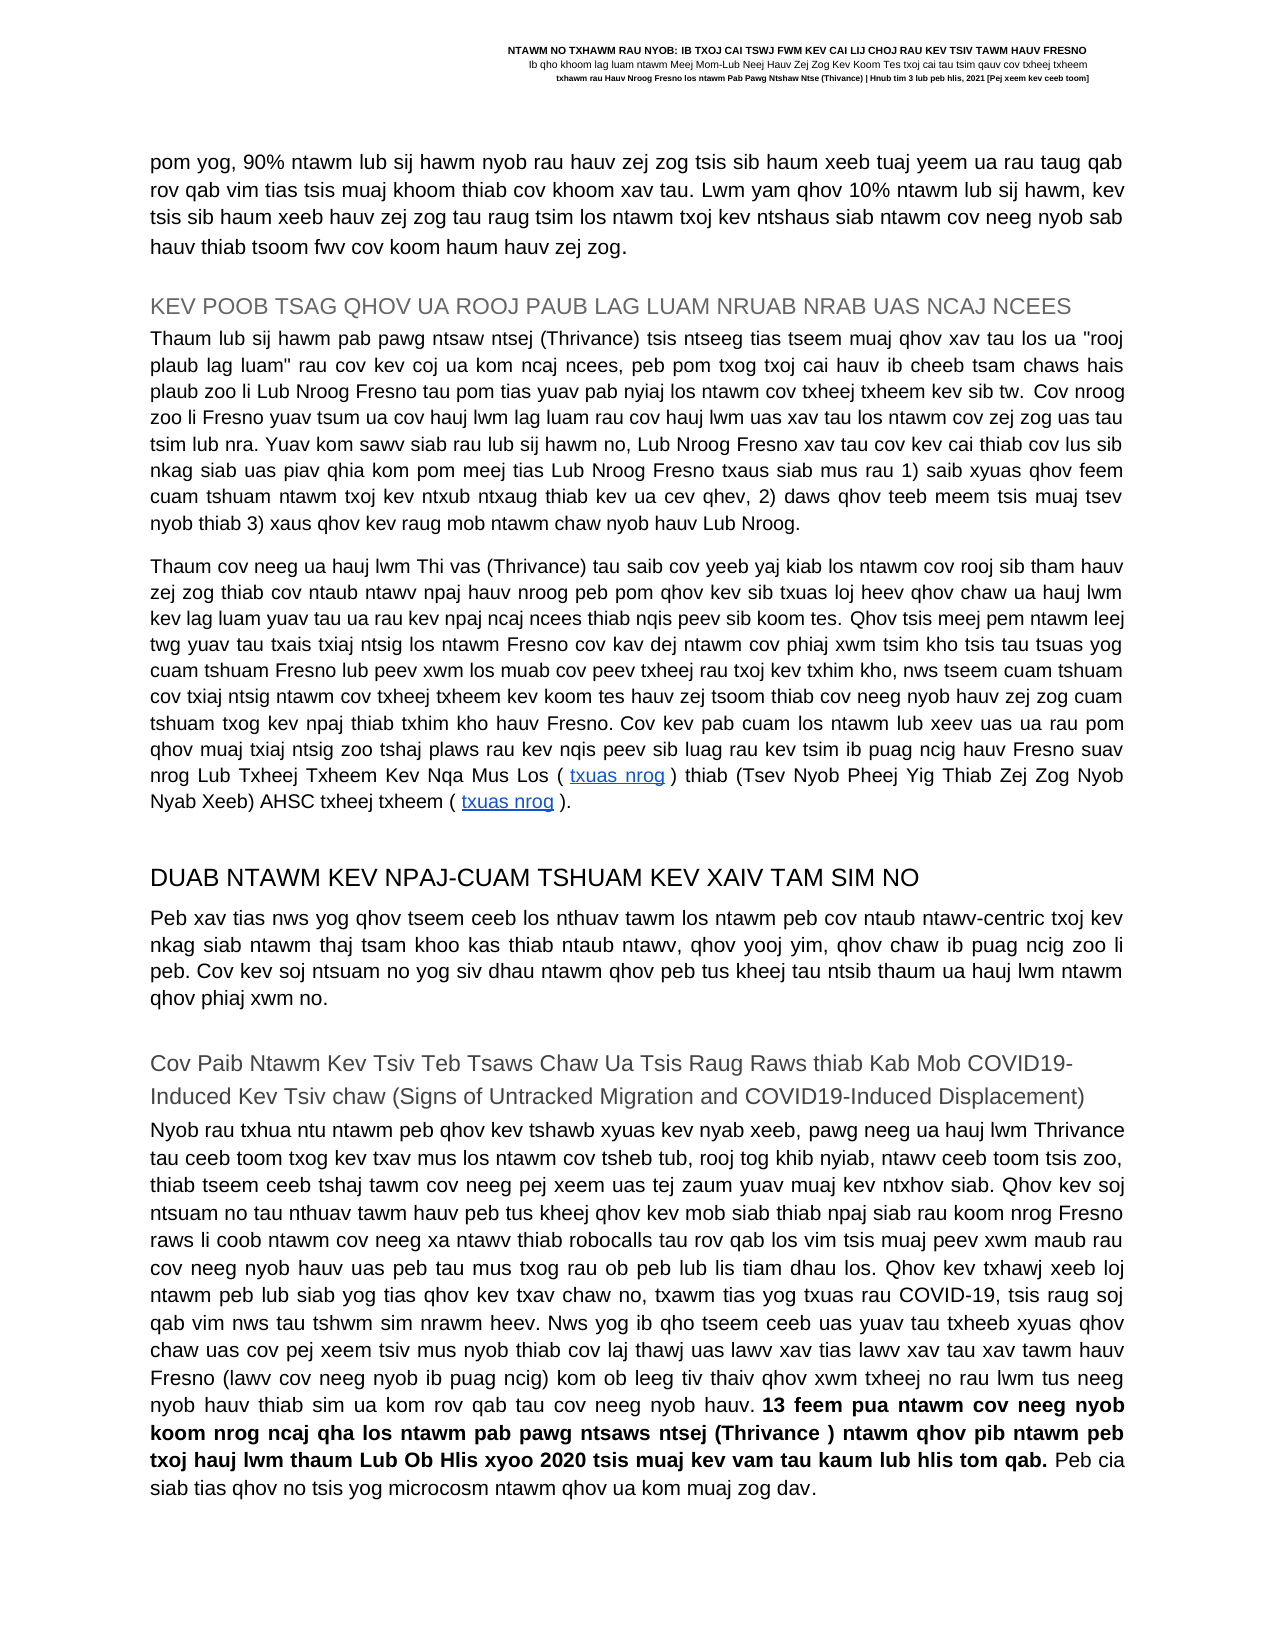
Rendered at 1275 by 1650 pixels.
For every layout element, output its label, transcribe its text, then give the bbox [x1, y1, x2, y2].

text DUAB NTAWM KEV NPAJ-CUAM TSHUAM KEV XAIV TAM SIM NO [150, 853, 1125, 891]
text Peb xav tias nws yog qhov tseem ceeb los nthuav tawm los ntawm peb cov ntaub ntawv-centric txoj kev nkag siab ntawm thaj tsam khoo kas thiab ntaub ntawv, qhov yooj yim, qhov chaw ib puag ncig zoo li peb. Cov kev soj ntsuam no yog siv dhau ntawm qhov peb tus kheej tau ntsib thaum ua hauj lwm ntawm qhov phiaj xwm no. [150, 904, 1125, 1009]
text Thaum lub sij hawm pab pawg ntsaw ntsej (Thrivance) tsis ntseeg tias tseem muaj qhov xav tau los ua "rooj plaub lag luam" rau cov kev coj ua kom ncaj ncees, peb pom txog txoj cai hauv ib cheeb tsam chaws hais plaub zoo li Lub Nroog Fresno tau pom tias yuav pab nyiaj los ntawm cov txheej txheem kev sib tw. Cov nroog zoo li Fresno yuav tsum ua cov hauj lwm lag luam rau cov hauj lwm uas xav tau los ntawm cov zej zog uas tau tsim lub nra. Yuav kom sawv siab rau lub sij hawm no, Lub Nroog Fresno xav tau cov kev cai thiab cov lus sib nkag siab uas piav qhia kom pom meej tias Lub Nroog Fresno txaus siab mus rau 1) saib xyuas qhov feem cuam tshuam ntawm txoj kev ntxub ntxaug thiab kev ua cev qhev, 2) daws qhov teeb meem tsis muaj tsev nyob thiab 3) xaus qhov kev raug mob ntawm chaw nyob hauv Lub Nroog. [150, 323, 1125, 534]
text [150, 150, 1125, 259]
text Thaum cov neeg ua hauj lwm Thi vas (Thrivance) tau saib cov yeeb yaj kiab los ntawm cov rooj sib tham hauv zej zog thiab cov ntaub ntawv npaj hauv nroog peb pom qhov kev sib txuas loj heev qhov chaw ua hauj lwm kev lag luam yuav tau ua rau kev npaj ncaj ncees thiab nqis peev sib koom tes. Qhov tsis meej pem ntawm leej twg yuav tau txais txiaj ntsig los ntawm Fresno cov kav dej ntawm cov phiaj xwm tsim kho tsis tau tsuas yog cuam tshuam Fresno lub peev xwm los muab cov peev txheej rau txoj kev txhim kho, nws tseem cuam tshuam cov txiaj ntsig ntawm cov txheej txheem kev koom tes hauv zej tsoom thiab cov neeg nyob hauv zej zog cuam tshuam txog kev npaj thiab txhim kho hauv Fresno. Cov kev pab cuam los ntawm lub xeev uas ua rau pom qhov muaj txiaj ntsig zoo tshaj plaws rau kev nqis peev sib luag rau kev tsim ib puag ncig hauv Fresno suav nrog Lub Txheej Txheem Kev Nqa Mus Los ( txuas nrog ) thiab (Tsev Nyob Pheej Yig Thiab Zej Zog Nyob Nyab Xeeb) AHSC txheej txheem ( txuas nrog ). [150, 555, 1125, 812]
text KEV POOB TSAG QHOV UA ROOJ PAUB LAG LUAM NRUAB NRAB UAS NCAJ NCEES [150, 293, 1125, 319]
text Cov Paib Ntawm Kev Tsiv Teb Tsaws Chaw Ua Tsis Raug Raws thiab Kab Mob COVID19-Induced Kev Tsiv chaw (Signs of Untracked Migration and COVID19-Induced Displacement) [150, 1043, 1125, 1110]
text Nyob rau txhua ntu ntawm peb qhov kev tshawb xyuas kev nyab xeeb, pawg neeg ua hauj lwm Thrivance tau ceeb toom txog kev txav mus los ntawm cov tsheb tub, rooj tog khib nyiab, ntawv ceeb toom tsis zoo, thiab tseem ceeb tshaj tawm cov neeg pej xeem uas tej zaum yuav muaj kev ntxhov siab. Qhov kev soj ntsuam no tau nthuav tawm hauv peb tus kheej qhov kev mob siab thiab npaj siab rau koom nrog Fresno raws li coob ntawm cov neeg xa ntawv thiab robocalls tau rov qab los vim tsis muaj peev xwm maub rau cov neeg nyob hauv uas peb tau mus txog rau ob peb lub lis tiam dhau los. Qhov kev txhawj xeeb loj ntawm peb lub siab yog tias qhov kev txav chaw no, txawm tias yog txuas rau COVID-19, tsis raug soj qab vim nws tau tshwm sim nrawm heev. Nws yog ib qho tseem ceeb uas yuav tau txheeb xyuas qhov chaw uas cov pej xeem tsiv mus nyob thiab cov laj thawj uas lawv xav tias lawv xav tau xav tawm hauv Fresno (lawv cov neeg nyob ib puag ncig) kom ob leeg tiv thaiv qhov xwm txheej no rau lwm tus neeg nyob hauv thiab sim ua kom rov qab tau cov neeg nyob hauv. 13 feem pua ​​ntawm cov neeg nyob koom nrog ncaj qha los ntawm pab pawg ntsaws ntsej (Thrivance ) ntawm qhov pib ntawm peb txoj hauj lwm thaum Lub Ob Hlis xyoo 2020 tsis muaj kev vam tau kaum lub hlis tom qab. Peb cia siab tias qhov no tsis yog microcosm ntawm qhov ua kom muaj zog dav. [150, 1118, 1125, 1499]
